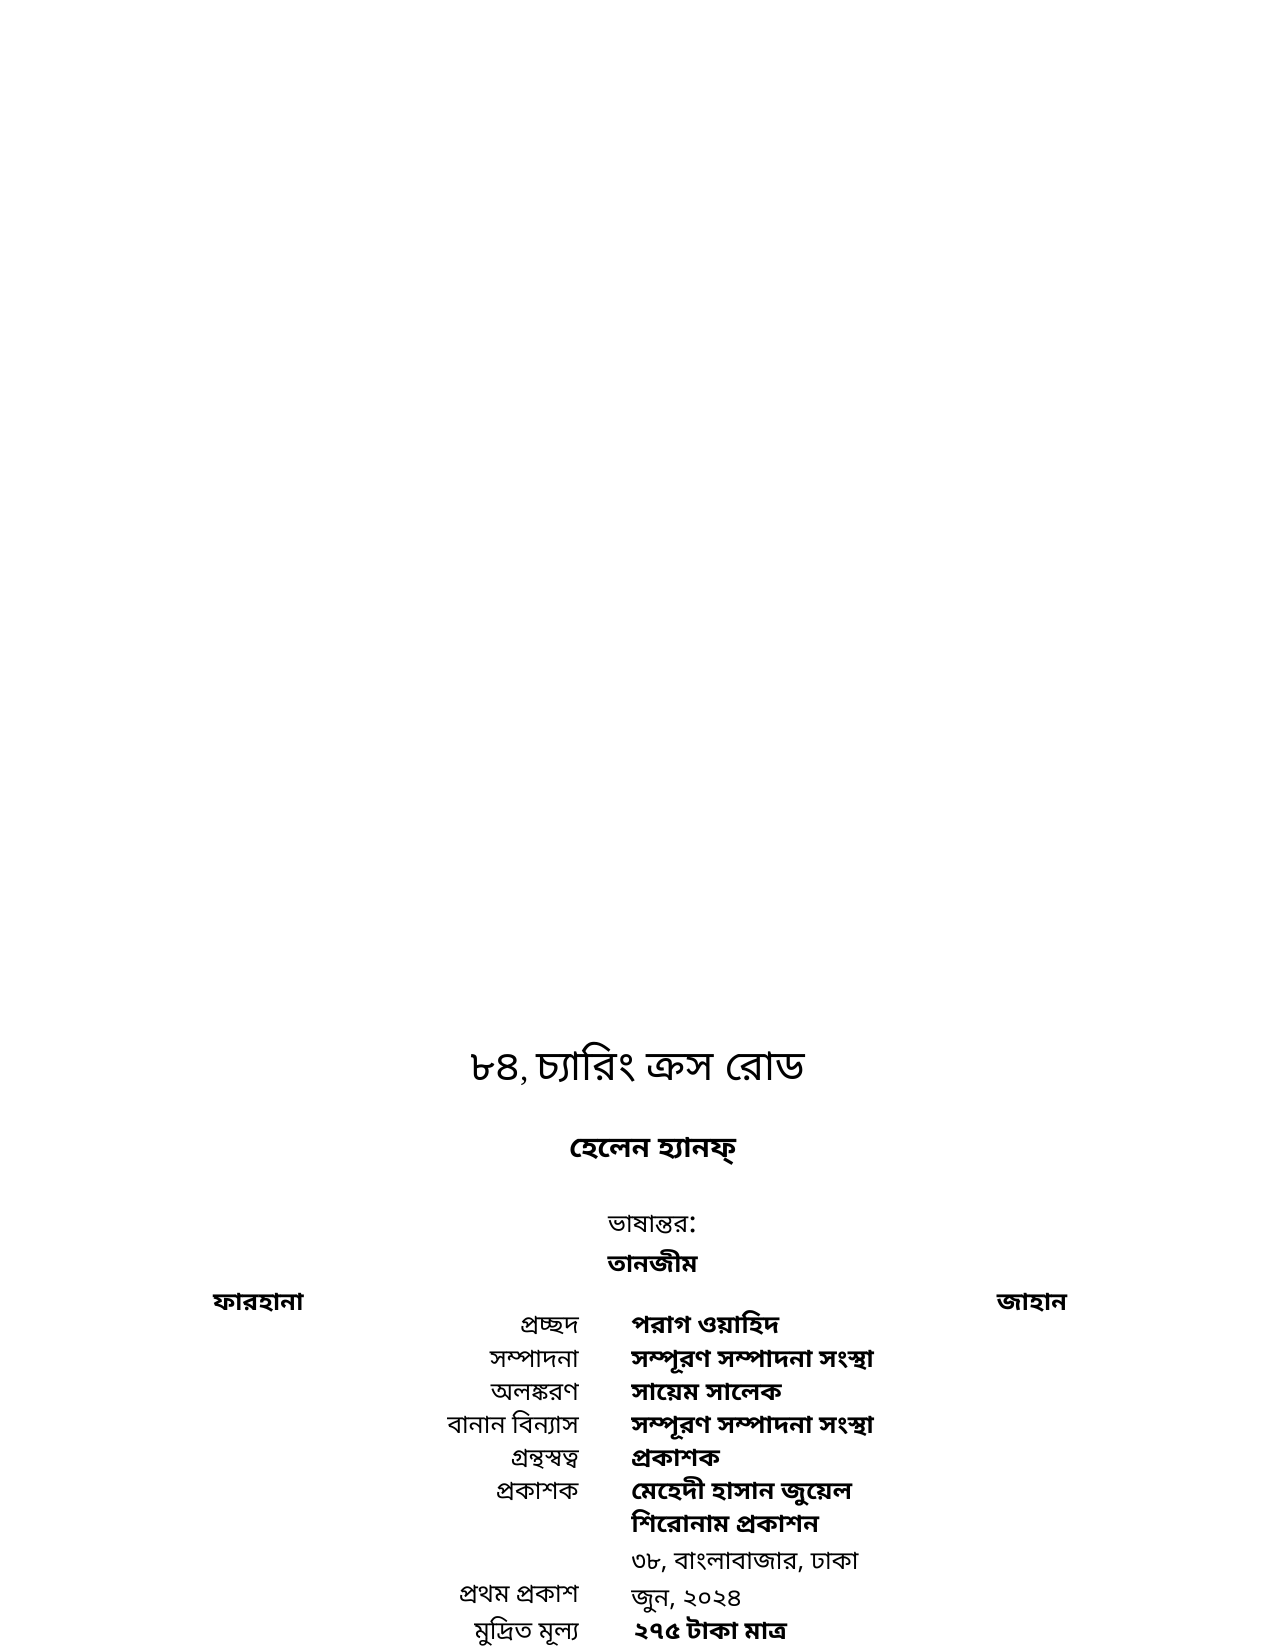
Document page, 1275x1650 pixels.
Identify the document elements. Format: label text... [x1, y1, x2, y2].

table_cell সম্পূরণ সম্পাদনা সংস্থা [590, 1410, 919, 1443]
table_cell মেহেদী হাসান জুয়েল শিরোনাম প্রকাশন ৩৮, বাংলাবাজার, ঢাকা [590, 1477, 919, 1580]
text ভাষান্তর: [150, 1202, 1125, 1243]
table_cell গ্রন্থস্বত্ব [356, 1444, 590, 1477]
table_cell মুদ্রিত মূল্য [356, 1617, 590, 1650]
table_header প্রচ্ছদ [356, 1311, 590, 1344]
table_cell প্রকাশক [356, 1477, 590, 1580]
table_cell সম্পাদনা [356, 1344, 590, 1377]
table_cell প্রথম প্রকাশ [356, 1580, 590, 1617]
table_cell প্রকাশক [590, 1444, 919, 1477]
text ফারহানা জাহান [150, 1287, 1125, 1320]
table_cell অলঙ্করণ [356, 1377, 590, 1410]
text হেলেন হ্যানফ্ [150, 1131, 1125, 1170]
text ৮৪, চ্যারিং ক্রস রোড [150, 1042, 1125, 1097]
table_cell ২৭৫ টাকা মাত্র [590, 1617, 919, 1650]
table_cell বানান বিন্যাস [356, 1410, 590, 1443]
text তানজীম [150, 1249, 1125, 1282]
table_header পরাগ ওয়াহিদ [590, 1311, 919, 1344]
table_cell জুন, ২০২৪ [590, 1580, 919, 1617]
table_cell সায়েম সালেক [590, 1377, 919, 1410]
table_cell সম্পূরণ সম্পাদনা সংস্থা [590, 1344, 919, 1377]
